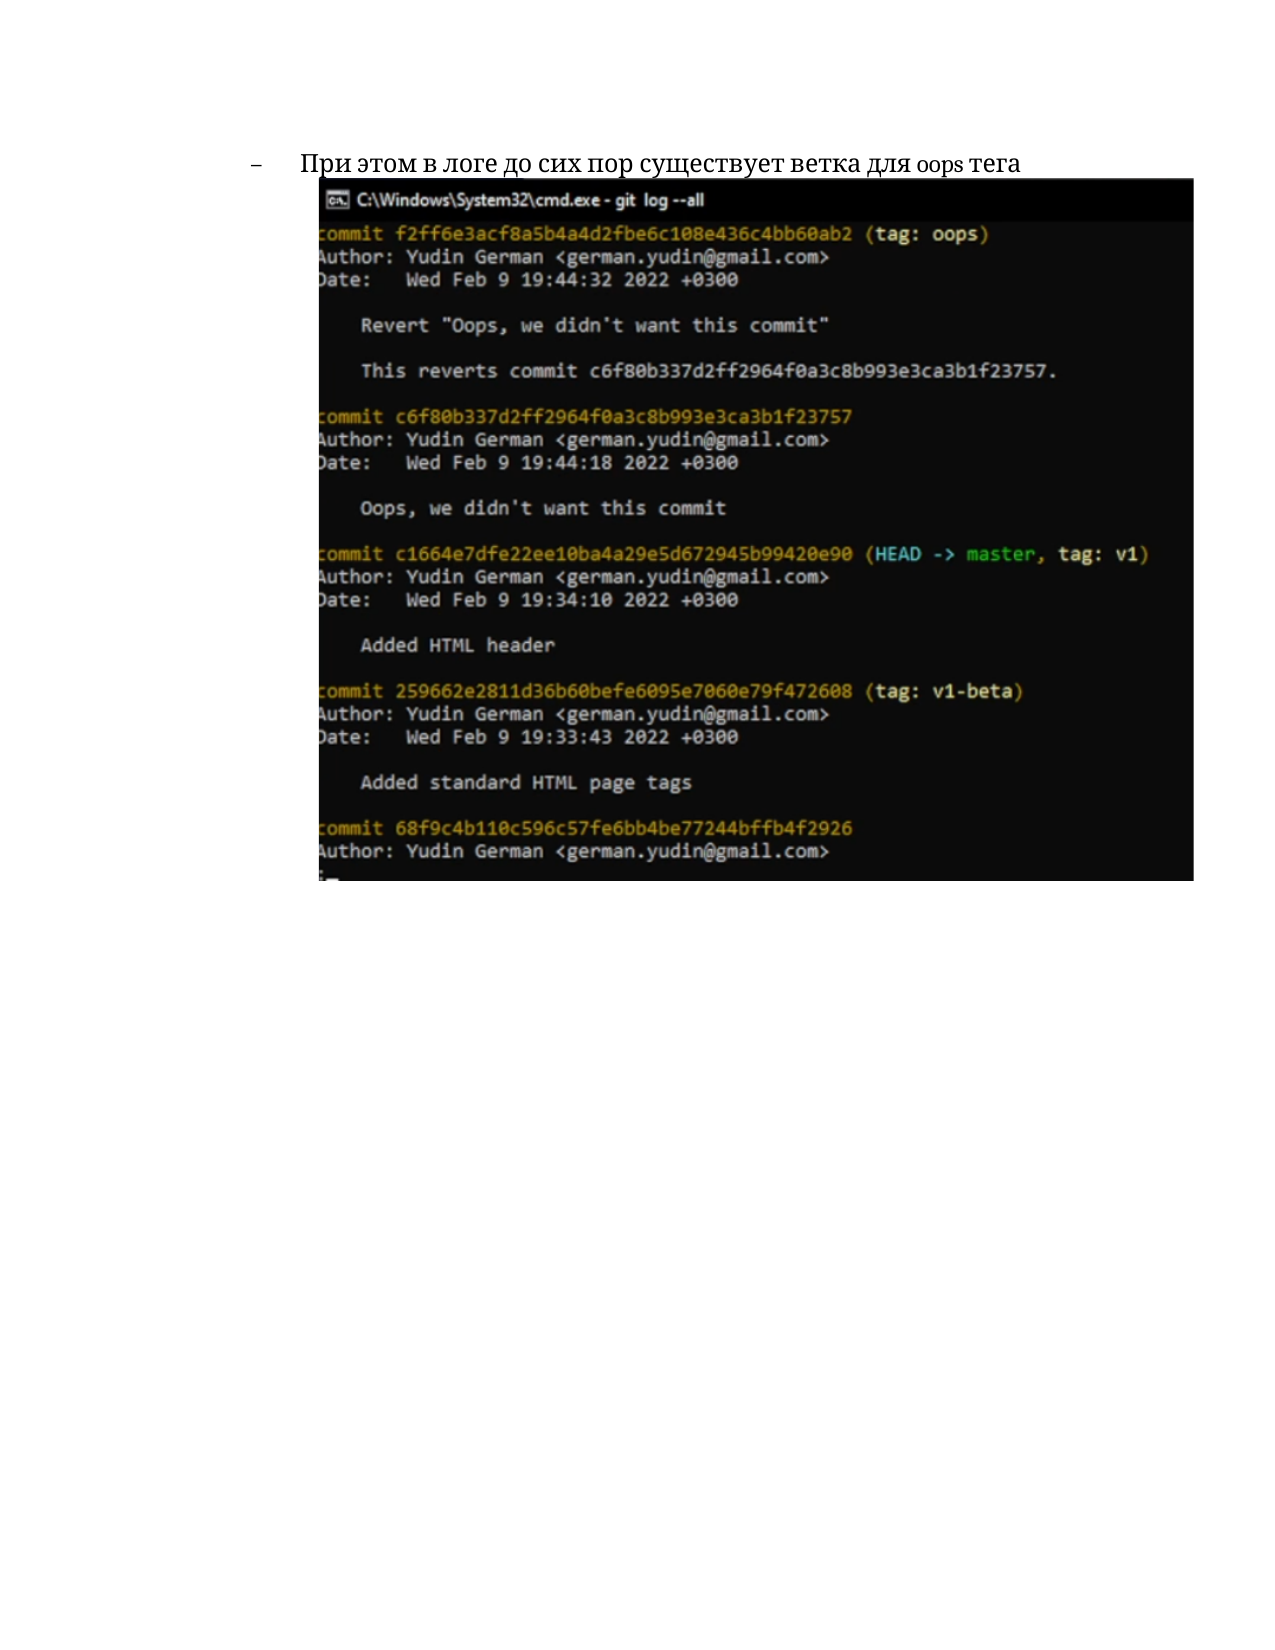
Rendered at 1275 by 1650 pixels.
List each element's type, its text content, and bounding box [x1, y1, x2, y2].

picture [318, 178, 1194, 881]
